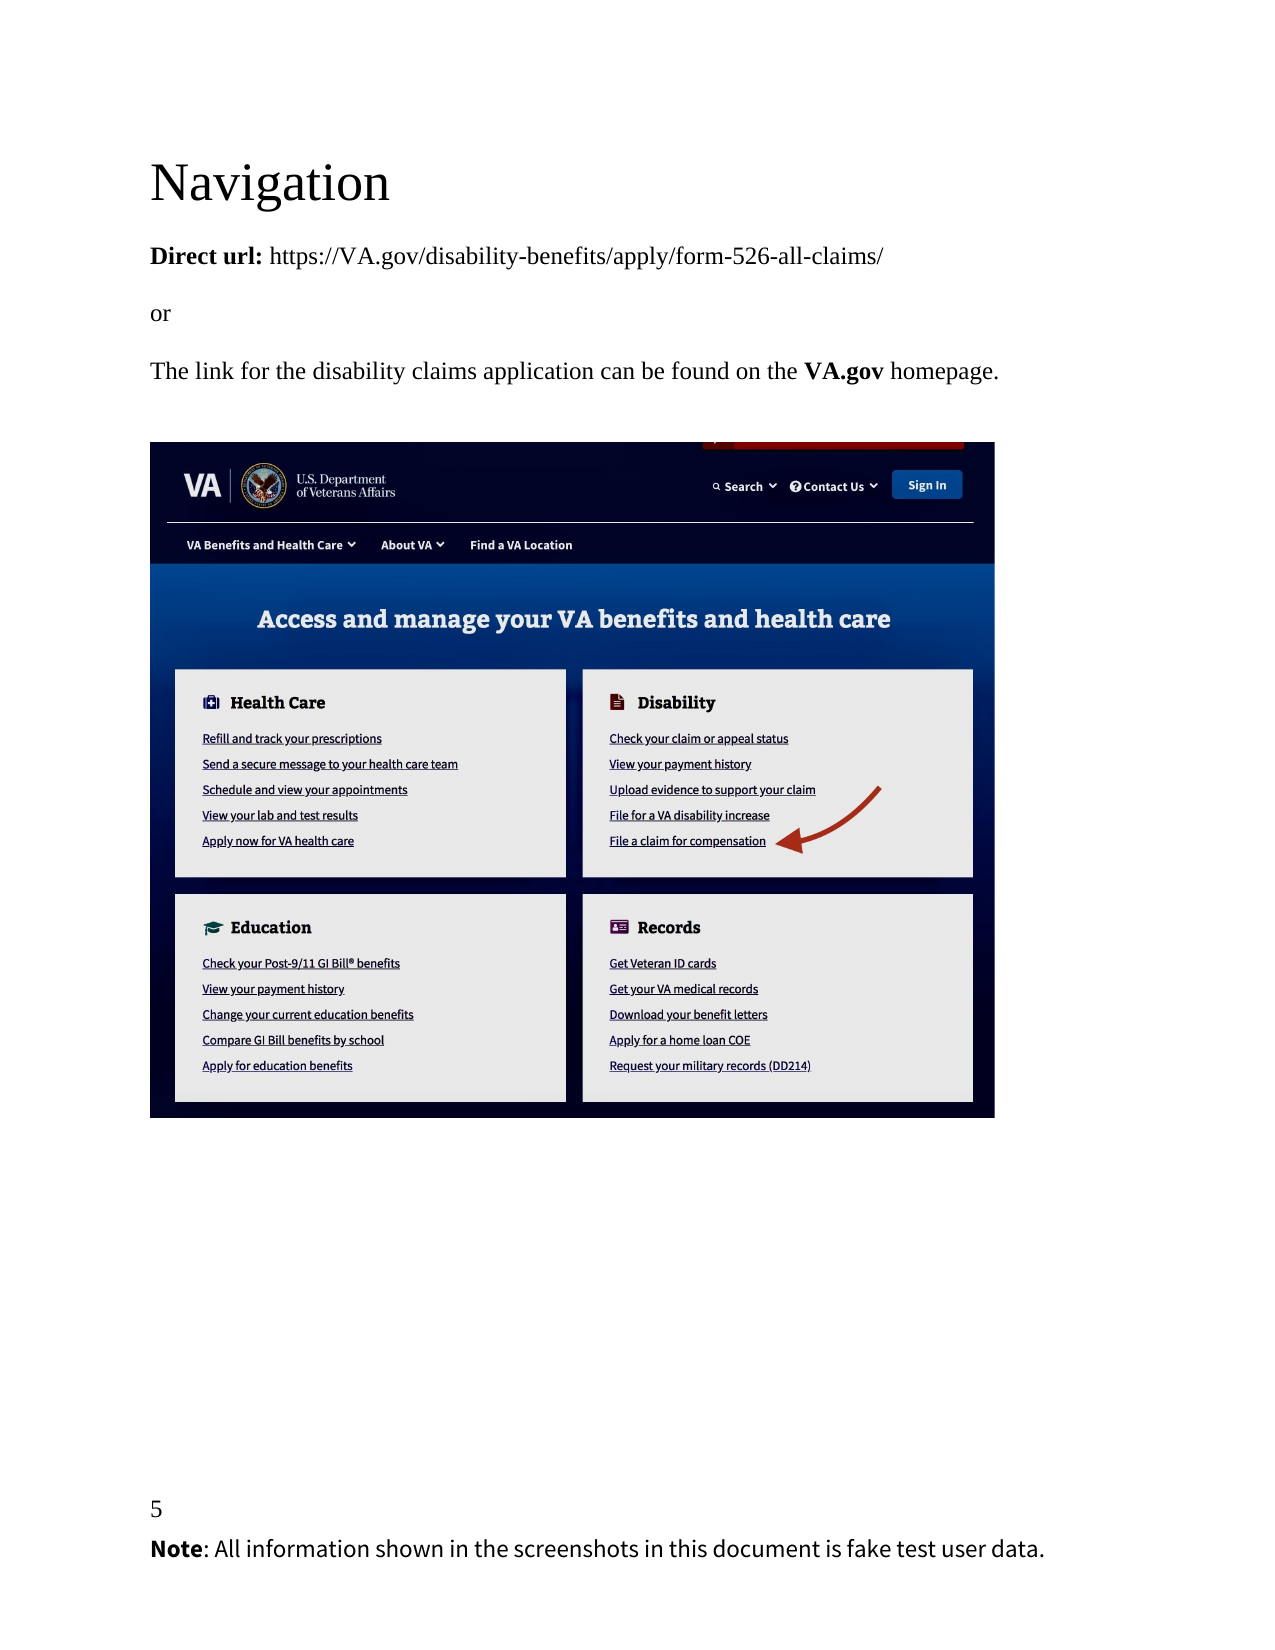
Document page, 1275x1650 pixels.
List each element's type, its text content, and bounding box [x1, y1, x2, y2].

text or [150, 298, 1125, 327]
subtitle Navigation [150, 150, 1125, 212]
picture [150, 442, 995, 1118]
text The link for the disability claims application can be found on the VA.gov homepage. [150, 356, 1125, 385]
text Direct url: https://VA.gov/disability-benefits/apply/form-526-all-claims/ [150, 241, 1125, 270]
